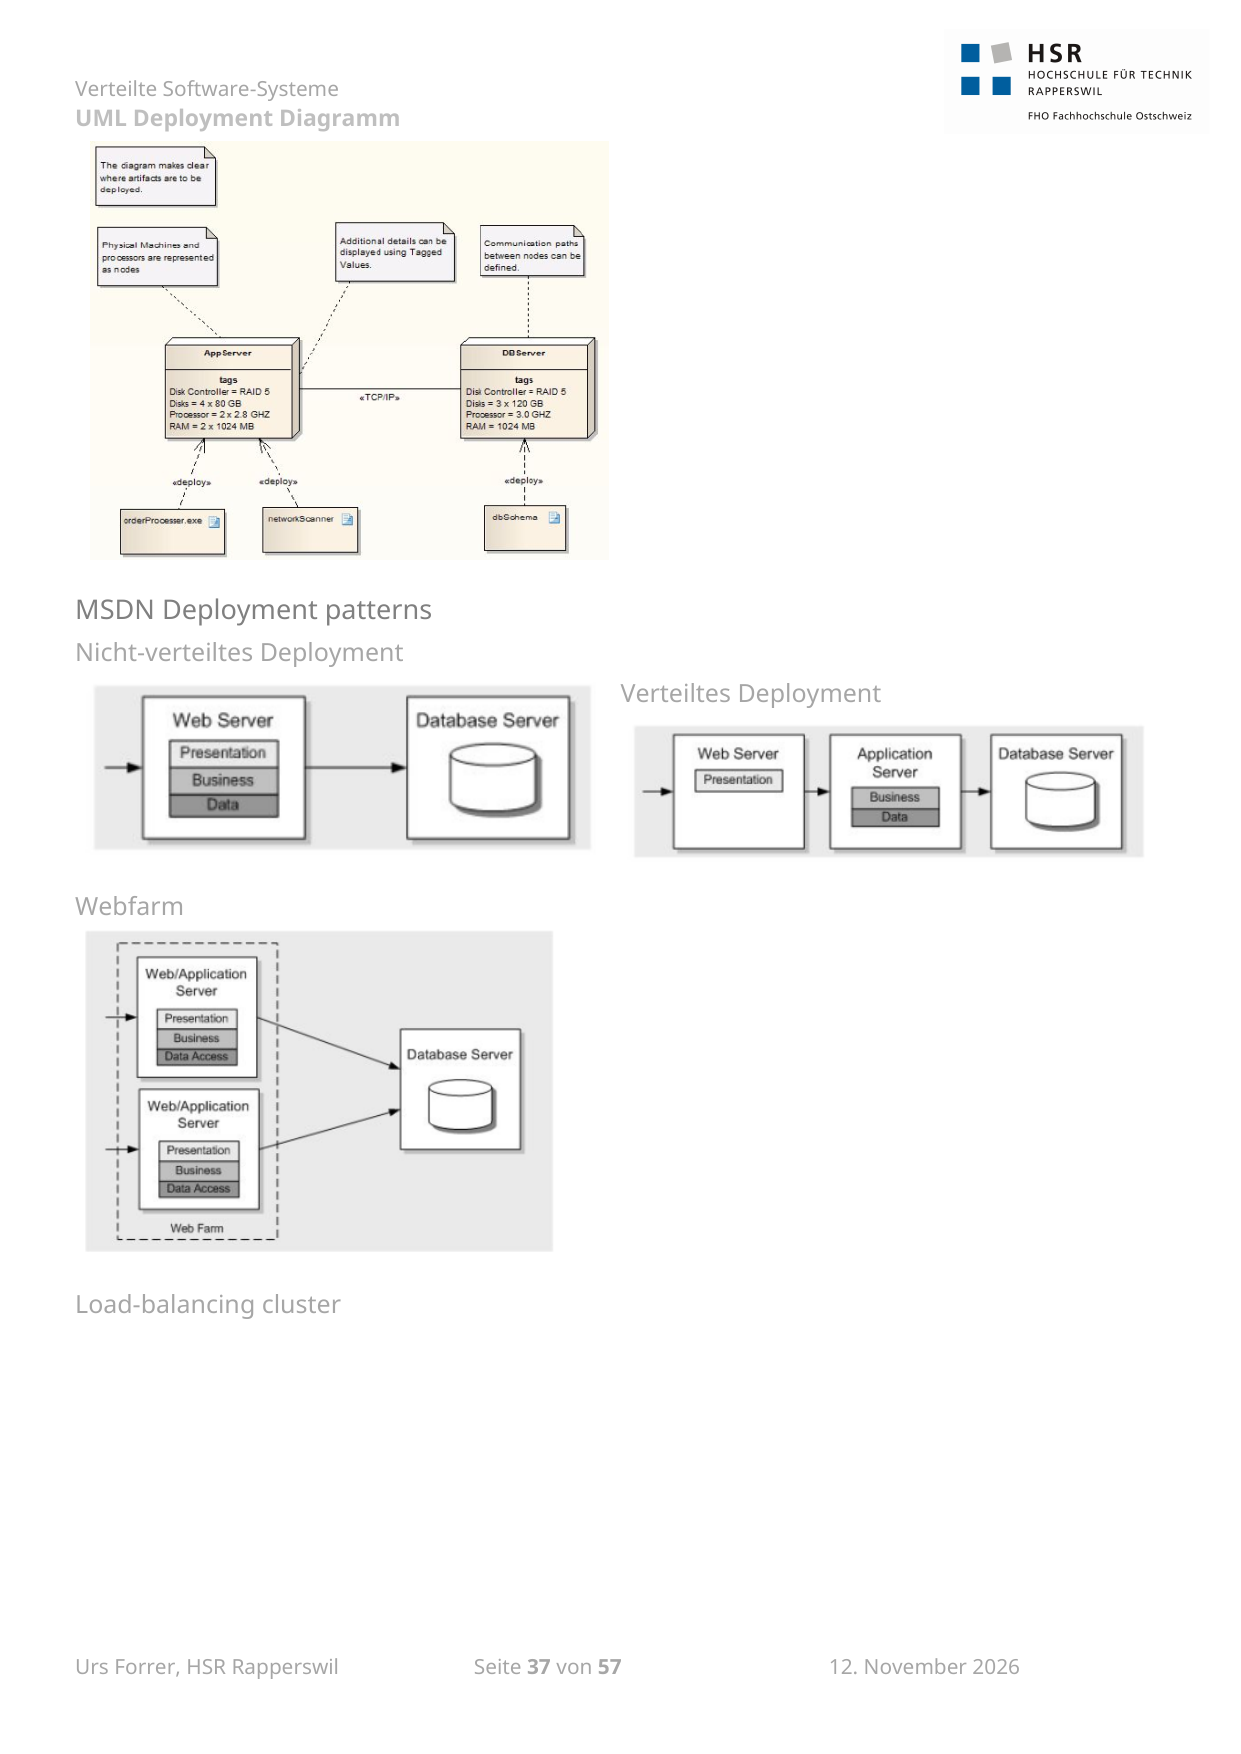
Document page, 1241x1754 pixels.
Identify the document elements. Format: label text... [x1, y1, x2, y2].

picture [75, 925, 566, 1268]
subtitle Webfarm [75, 889, 1165, 923]
subtitle Nicht-verteiltes Deployment [75, 635, 1165, 669]
subtitle Load-balancing cluster [75, 1286, 1165, 1321]
picture [75, 136, 632, 572]
picture [620, 712, 1155, 870]
subtitle Verteiltes Deployment [602, 676, 1165, 710]
subtitle MSDN Deployment patterns [75, 591, 1165, 628]
subtitle UML Deployment Diagramm [75, 102, 1165, 133]
picture [943, 29, 1210, 134]
picture [75, 671, 602, 864]
